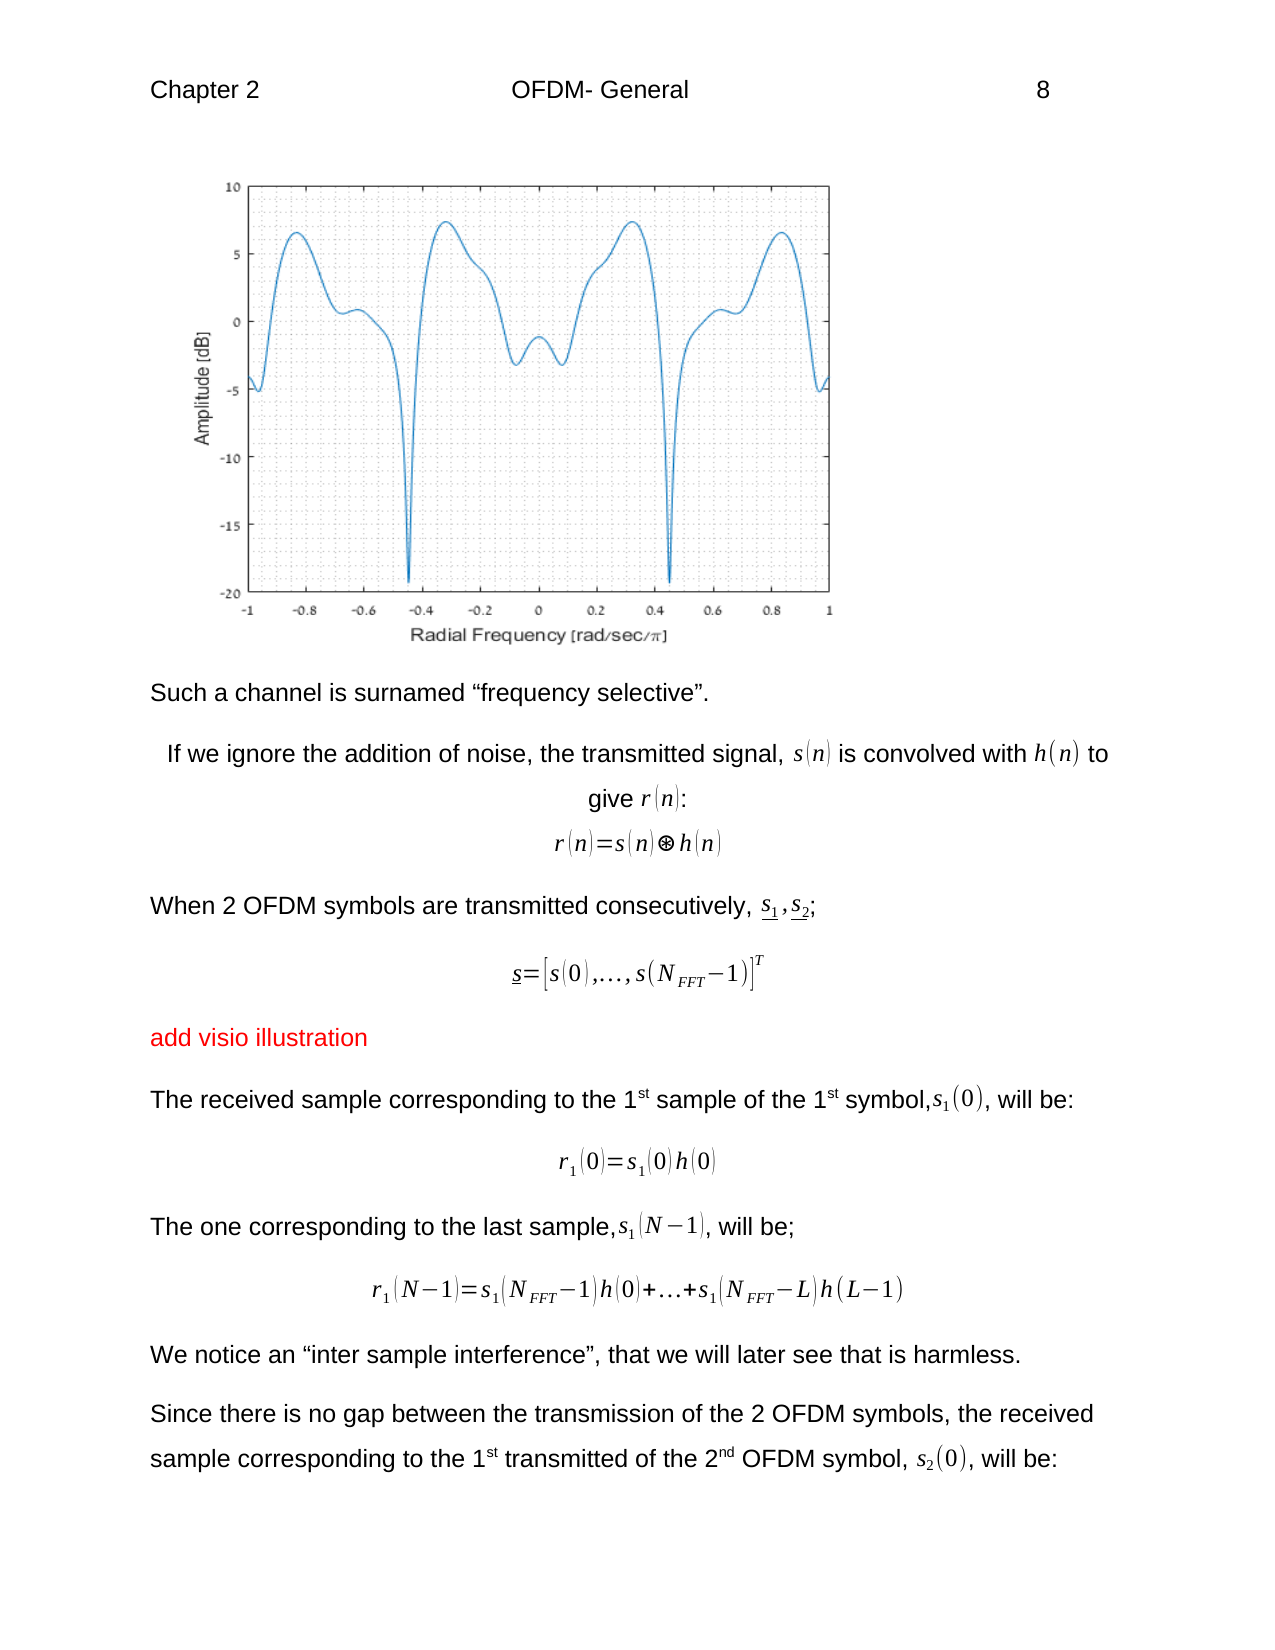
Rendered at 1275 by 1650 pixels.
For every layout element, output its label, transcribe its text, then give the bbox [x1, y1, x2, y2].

text Since there is no gap between the transmission of the 2 OFDM symbols, the received sample corresponding to the 1st transmitted of the 2nd OFDM symbol, , will be: [150, 1399, 1125, 1474]
picture [150, 150, 901, 647]
text We notice an “inter sample interference”, that we will later see that is harmless. [150, 1340, 1125, 1368]
text add visio illustration [150, 1023, 1125, 1052]
text The one corresponding to the last sample,, will be; [150, 1210, 1125, 1243]
text The received sample corresponding to the 1st sample of the 1st symbol,, will be: [150, 1083, 1125, 1115]
text Such a channel is surnamed “frequency selective”. [150, 678, 1125, 707]
text When 2 OFDM symbols are transmitted consecutively, ; [150, 889, 1125, 921]
text If we ignore the addition of noise, the transmitted signal, is convolved with to give : [150, 738, 1125, 858]
